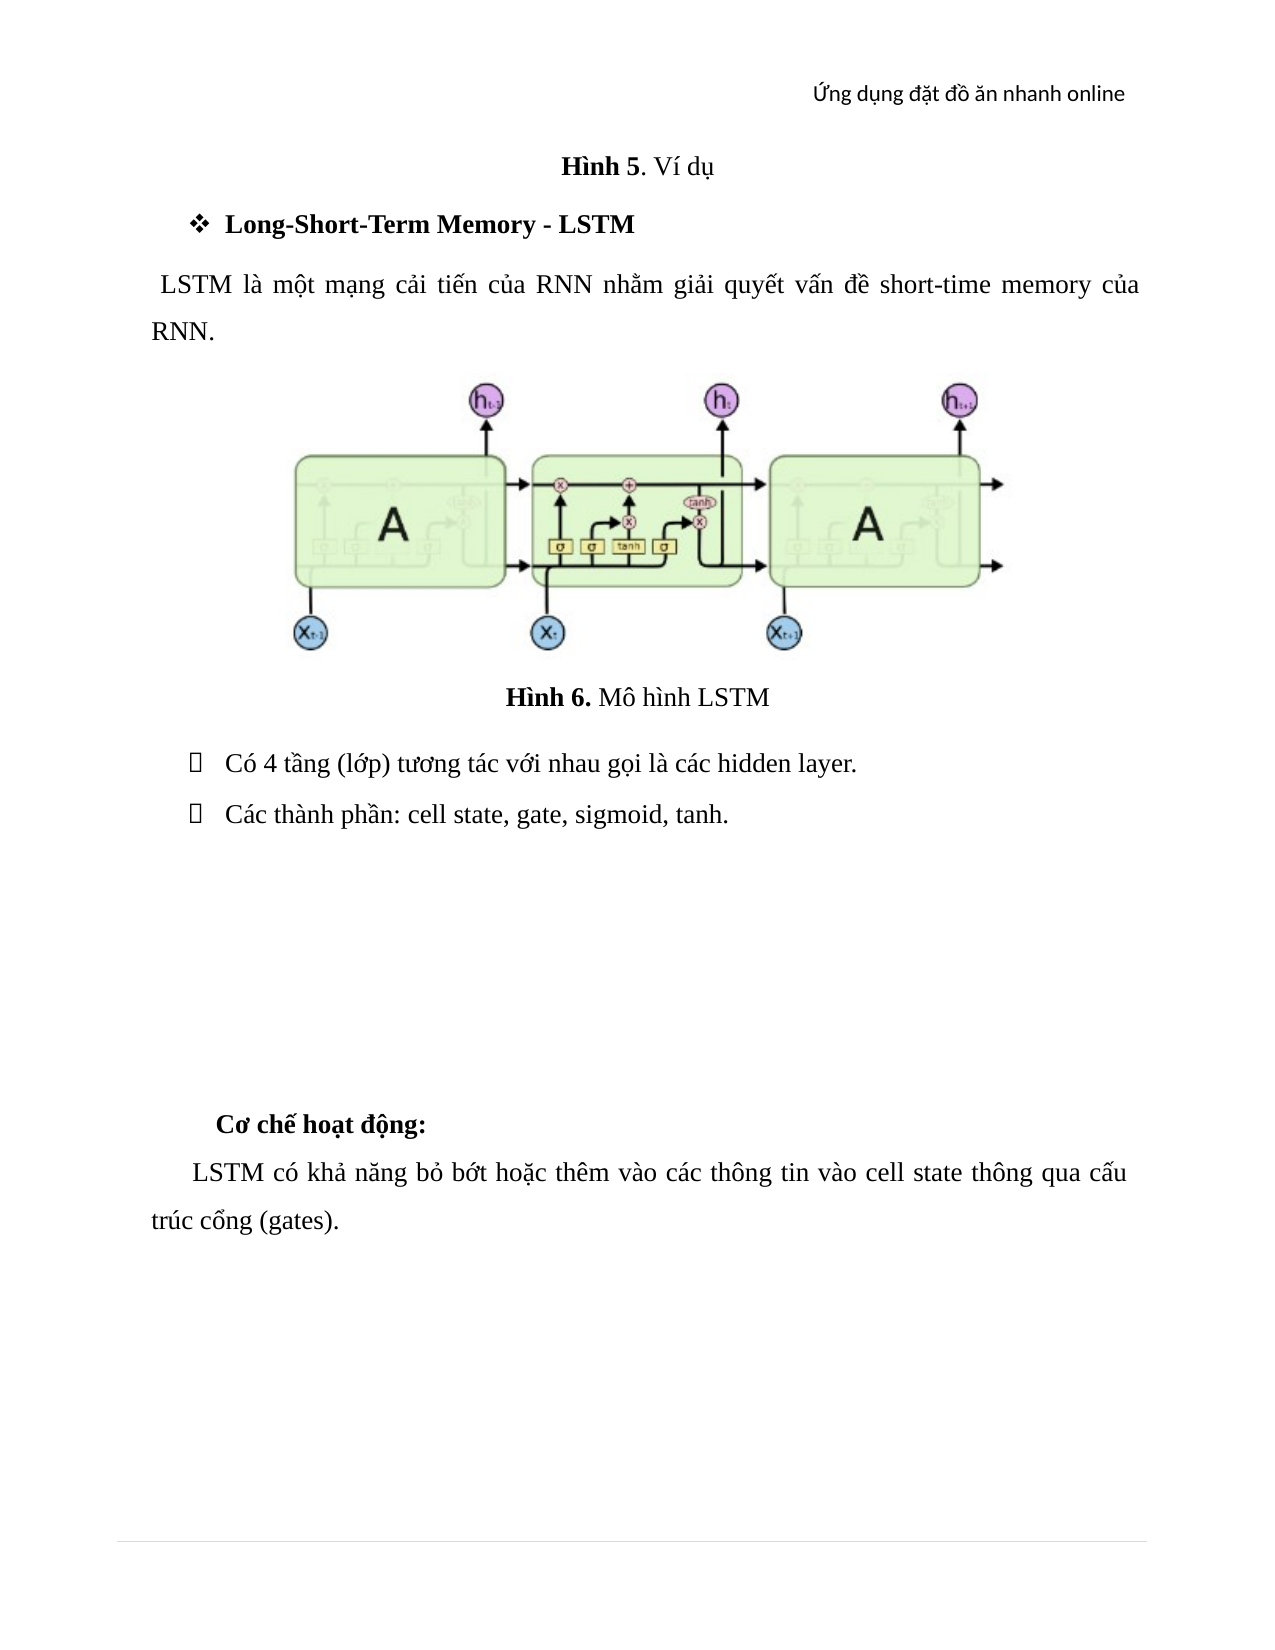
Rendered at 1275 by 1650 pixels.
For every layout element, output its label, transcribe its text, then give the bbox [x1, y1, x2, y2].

text  Cơ chế hoạt động: [187, 1108, 1147, 1139]
picture [261, 373, 1028, 660]
text LSTM có khả năng bỏ bớt hoặc thêm vào các thông tin vào cell state thông qua cấu trúc cổng (gates). [150, 1156, 1129, 1236]
list Có 4 tầng (lớp) tương tác với nhau gọi là các hidden layer. [187, 744, 1142, 781]
text LSTM là một mạng cải tiến của RNN nhằm giải quyết vấn đề short-time memory của RNN. [150, 268, 1142, 346]
text Hình 6. Mô hình LSTM [128, 681, 1147, 712]
text Hình 5. Ví dụ [128, 150, 1147, 181]
list Các thành phần: cell state, gate, sigmoid, tanh. [187, 794, 1142, 831]
list Long-Short-Term Memory - LSTM [187, 209, 1147, 240]
